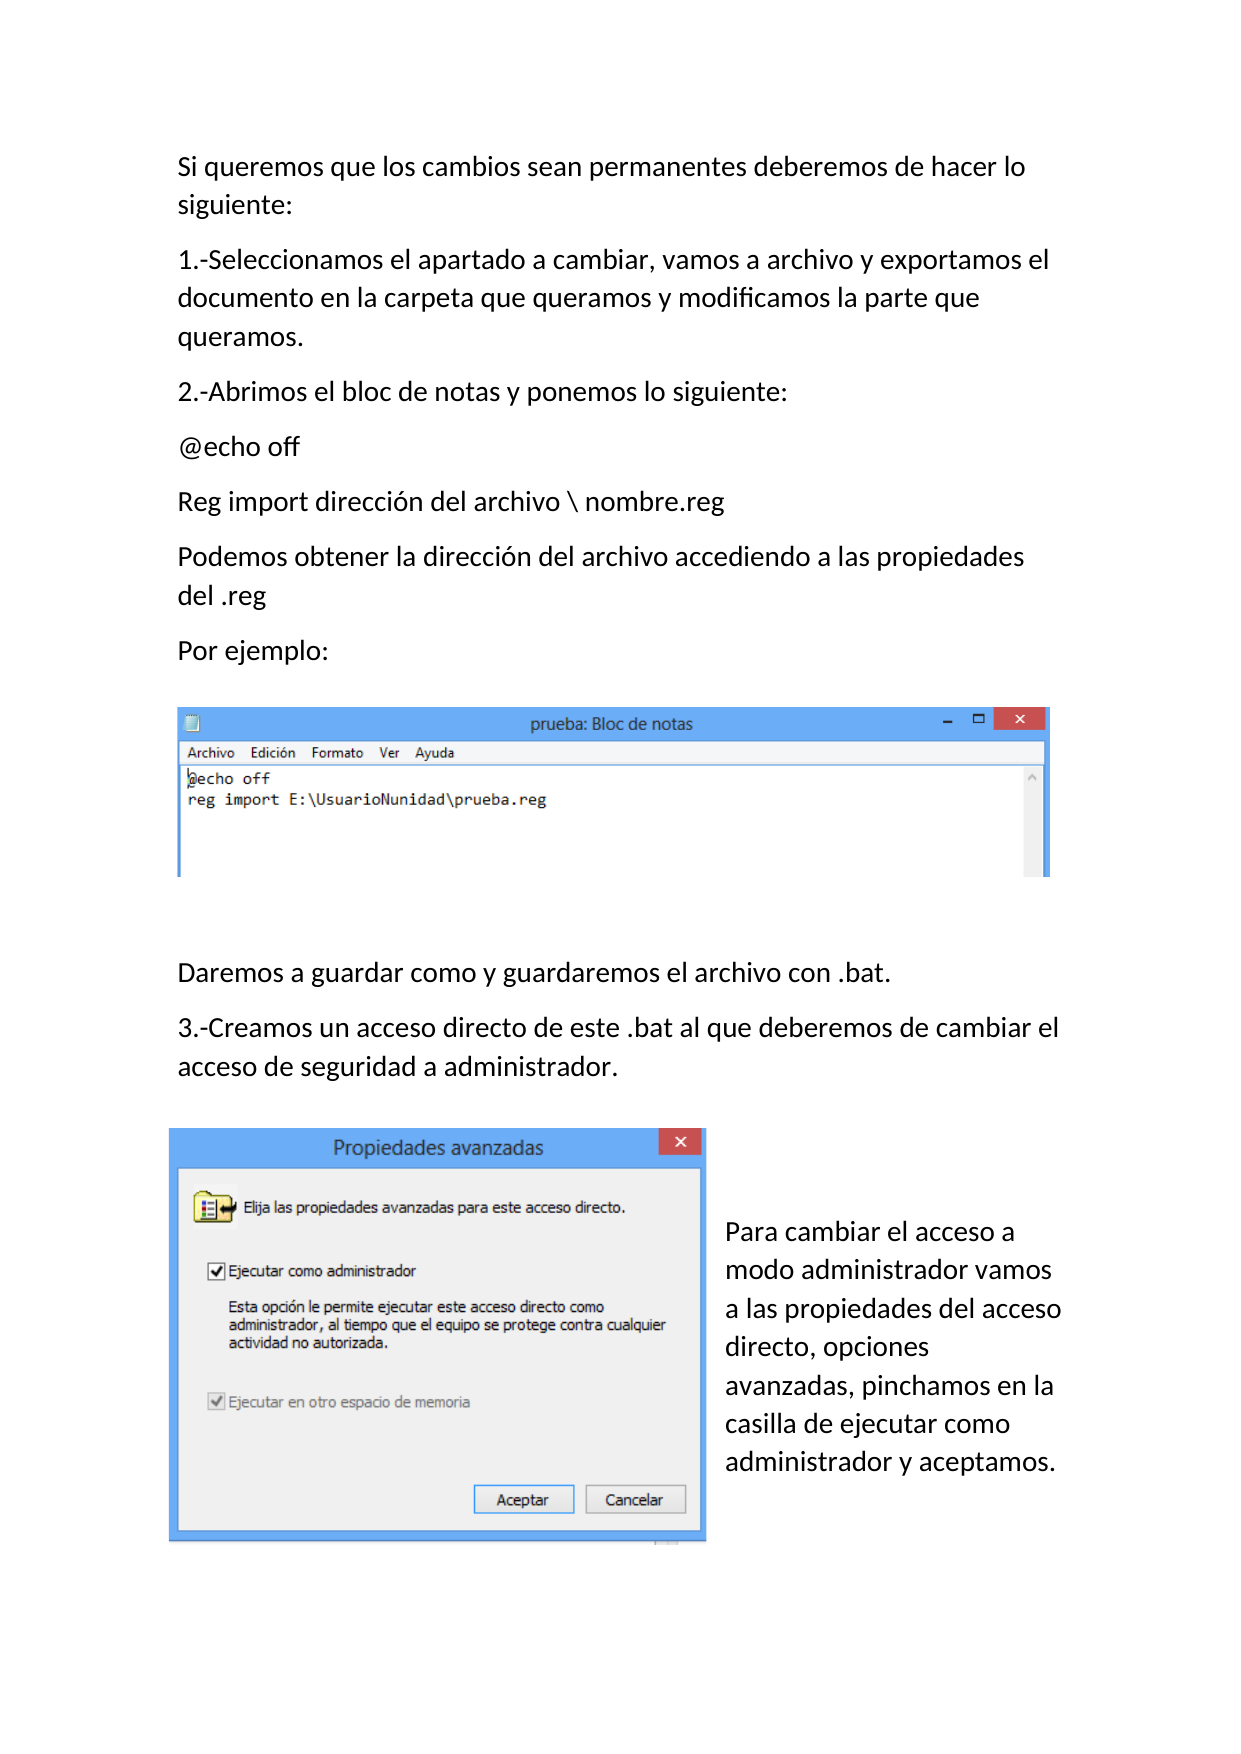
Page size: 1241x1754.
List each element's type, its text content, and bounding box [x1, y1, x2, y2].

picture [168, 1128, 707, 1545]
text 2.-Abrimos el bloc de notas y ponemos lo siguiente: [177, 373, 1063, 409]
text Podemos obtener la dirección del archivo accediendo a las propiedades del .reg [177, 538, 1063, 612]
text Daremos a guardar como y guardaremos el archivo con .bat. [177, 954, 1063, 990]
text 3.-Creamos un acceso directo de este .bat al que deberemos de cambiar el acceso de seguridad a administrador. [177, 1009, 1063, 1083]
text Si queremos que los cambios sean permanentes deberemos de hacer lo siguiente: [177, 148, 1063, 222]
text 1.-Seleccionamos el apartado a cambiar, vamos a archivo y exportamos el documento en la carpeta que queramos y modificamos la parte que queramos. [177, 241, 1063, 354]
text Para cambiar el acceso a modo administrador vamos a las propiedades del acceso directo, opciones avanzadas, pinchamos en la casilla de ejecutar como administrador y aceptamos. [707, 1213, 1063, 1479]
text Reg import dirección del archivo \ nombre.reg [177, 483, 1063, 519]
picture [177, 707, 1050, 877]
text @echo off [177, 428, 1063, 464]
text Por ejemplo: [177, 632, 1063, 668]
